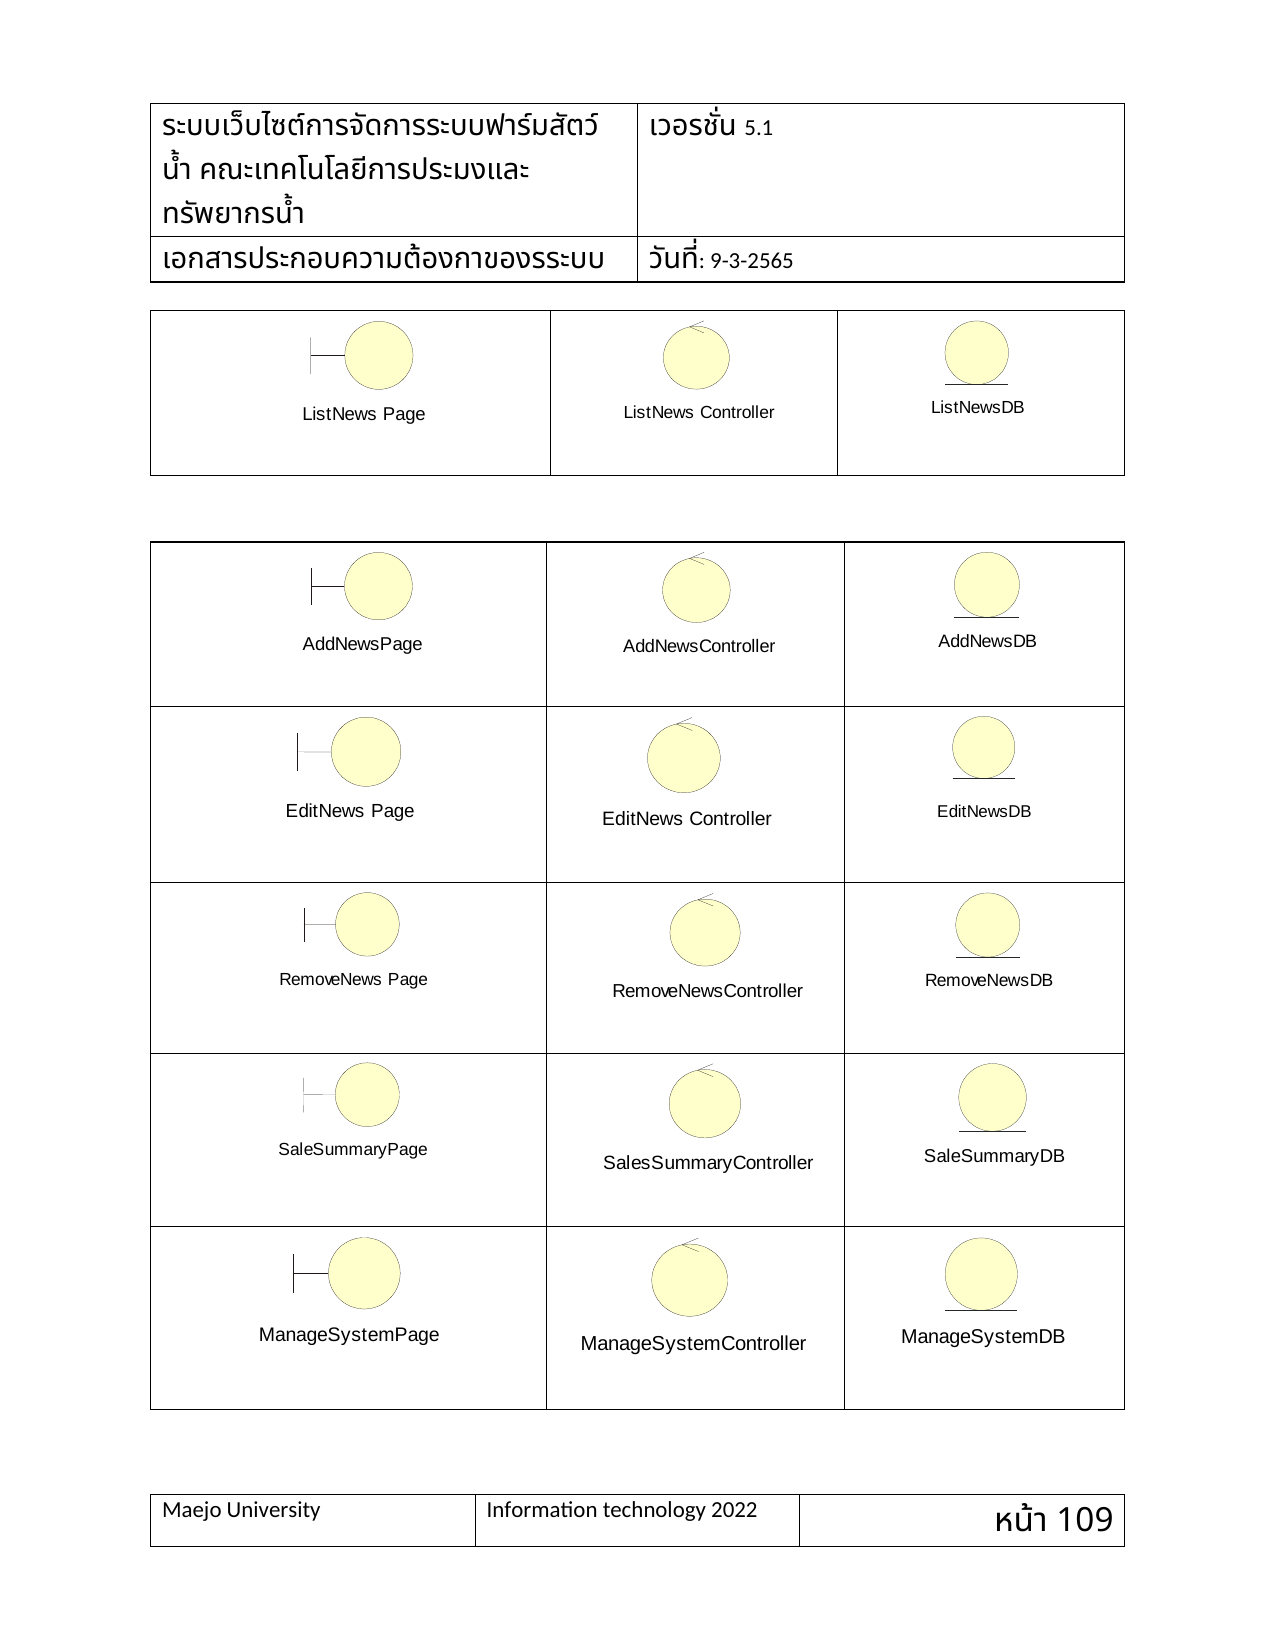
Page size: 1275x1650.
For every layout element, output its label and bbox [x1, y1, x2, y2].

table_cell [547, 883, 844, 1052]
table_cell [151, 883, 546, 1052]
table_cell [151, 707, 546, 882]
table_cell [151, 1054, 546, 1226]
table_cell [845, 1054, 1124, 1226]
table_cell [151, 1227, 546, 1409]
table_cell [838, 311, 1124, 475]
table_cell [547, 707, 844, 882]
table_cell [551, 311, 837, 475]
table_header [151, 543, 546, 706]
table_cell [845, 707, 1124, 882]
table_cell [151, 311, 550, 475]
table_cell [845, 883, 1124, 1052]
table_header [845, 543, 1124, 706]
table_header [547, 543, 844, 706]
table_cell [547, 1227, 844, 1409]
table_cell [845, 1227, 1124, 1409]
table_cell [547, 1054, 844, 1226]
